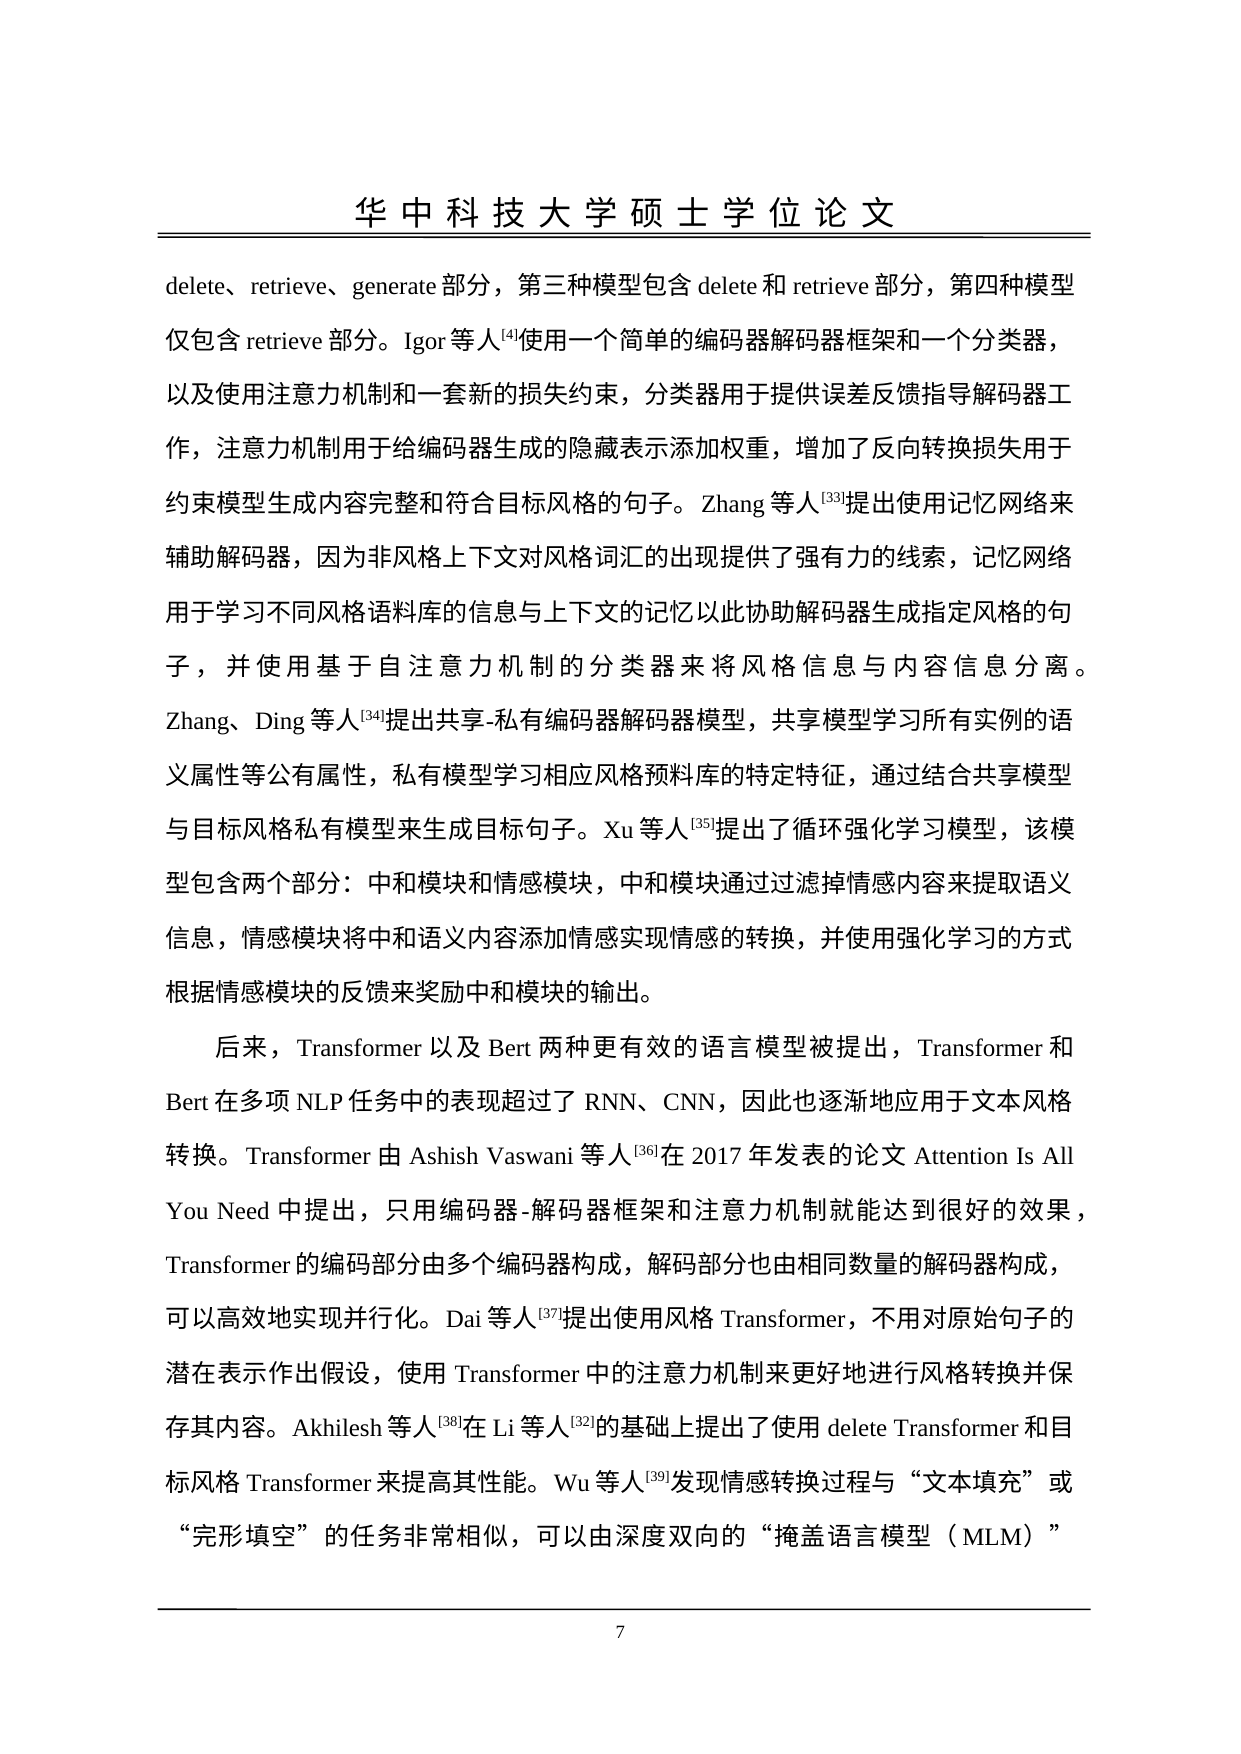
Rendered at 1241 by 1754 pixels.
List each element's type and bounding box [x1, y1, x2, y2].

text [165, 266, 1075, 1009]
text [165, 1027, 1075, 1553]
